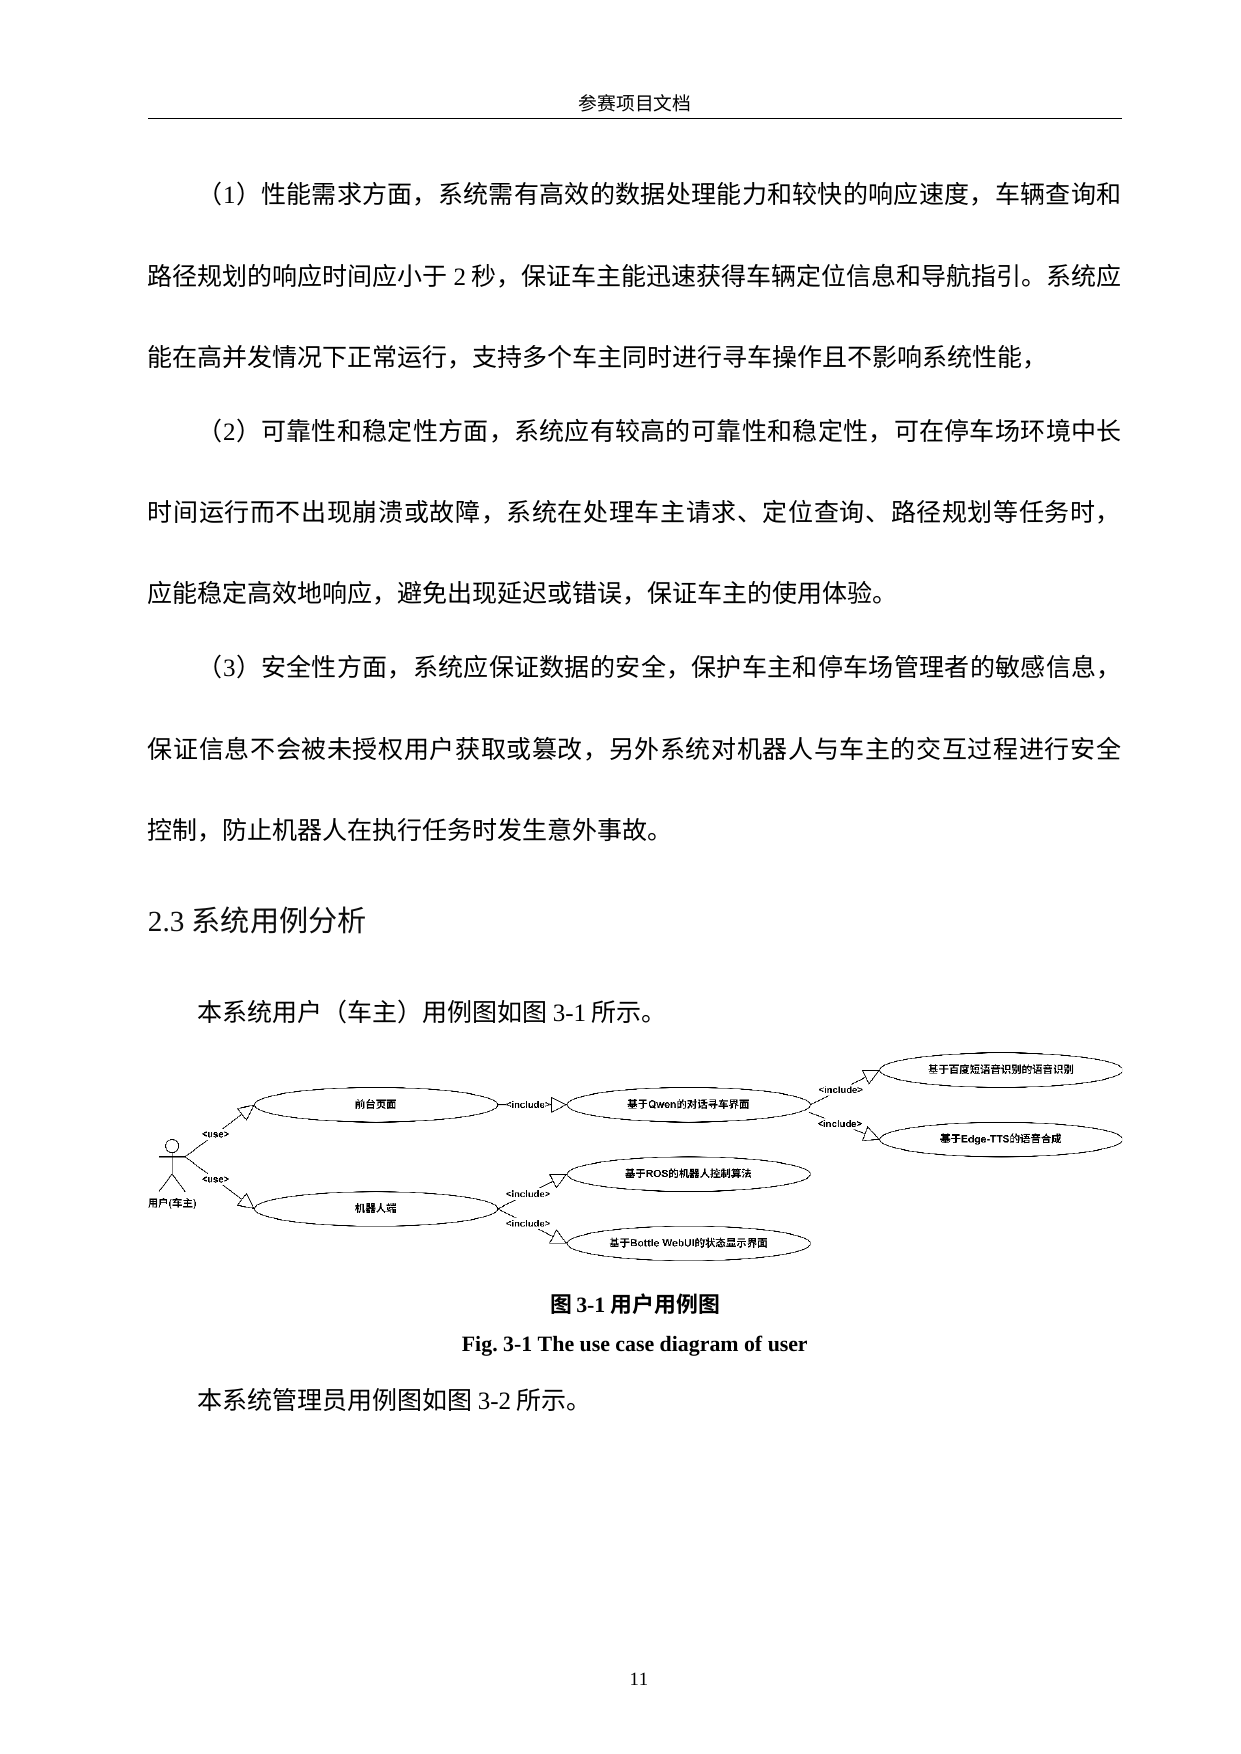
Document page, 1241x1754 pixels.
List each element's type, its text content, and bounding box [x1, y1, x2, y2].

text 本系统用户（车主）用例图如图3-1所示。 [148, 978, 1122, 1043]
text Fig. 3-1 The use case diagram of user [148, 1327, 1122, 1360]
text （1）性能需求方面，系统需有高效的数据处理能力和较快的响应速度，车辆查询和路径规划的响应时间应小于2秒，保证车主能迅速获得车辆定位信息和导航指引。系统应能在高并发情况下正常运行，支持多个车主同时进行寻车操作且不影响系统性能， [148, 160, 1122, 388]
subtitle 系统用例分析 [148, 886, 1122, 951]
text 图3-1 用户用例图 [148, 1287, 1122, 1319]
picture [147, 1052, 1123, 1261]
text （3）安全性方面，系统应保证数据的安全，保护车主和停车场管理者的敏感信息，保证信息不会被未授权用户获取或篡改，另外系统对机器人与车主的交互过程进行安全控制，防止机器人在执行任务时发生意外事故。 [148, 633, 1122, 861]
text 本系统管理员用例图如图3-2所示。 [148, 1366, 1122, 1431]
text （2）可靠性和稳定性方面，系统应有较高的可靠性和稳定性，可在停车场环境中长时间运行而不出现崩溃或故障，系统在处理车主请求、定位查询、路径规划等任务时，应能稳定高效地响应，避免出现延迟或错误，保证车主的使用体验。 [148, 397, 1122, 624]
